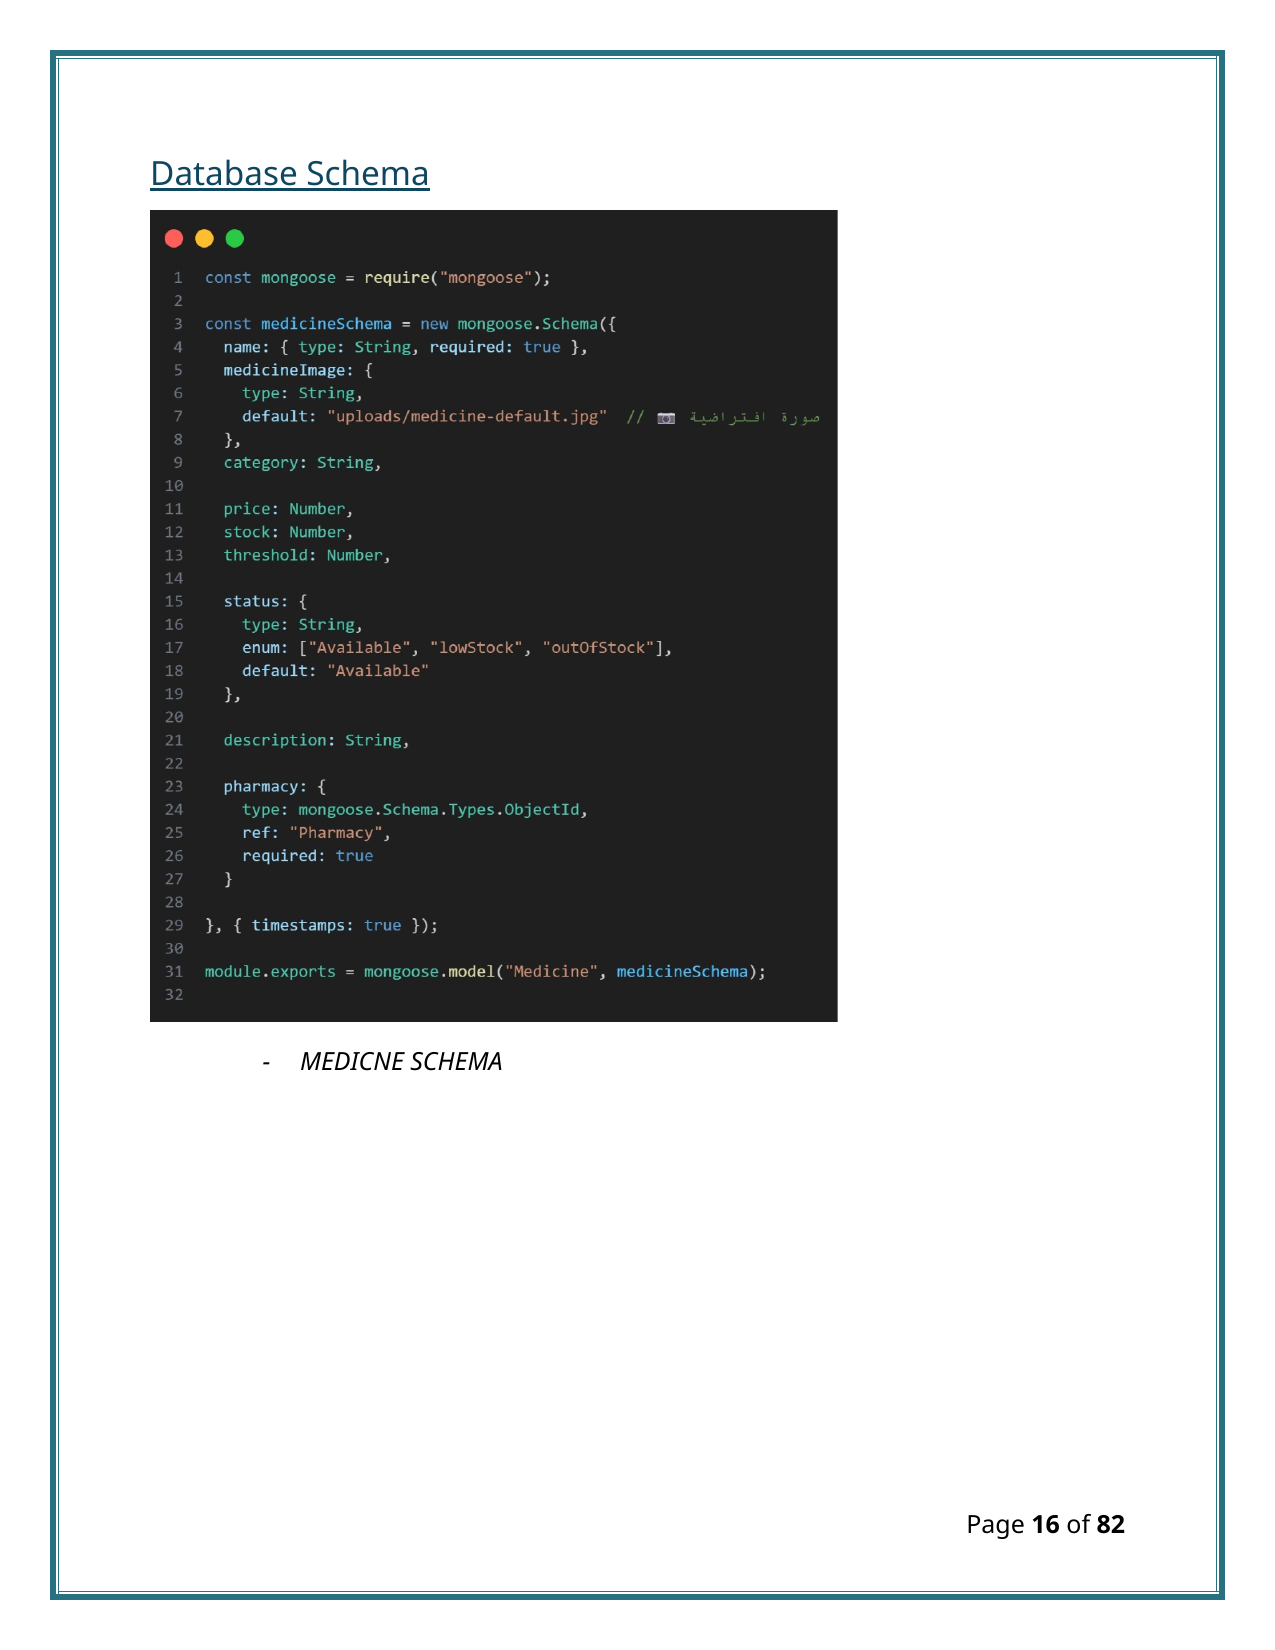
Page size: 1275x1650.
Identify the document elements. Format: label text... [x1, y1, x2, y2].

picture [150, 210, 838, 1022]
list MEDICNE SCHEMA [262, 1043, 1125, 1077]
subtitle Database Schema [150, 150, 1125, 195]
